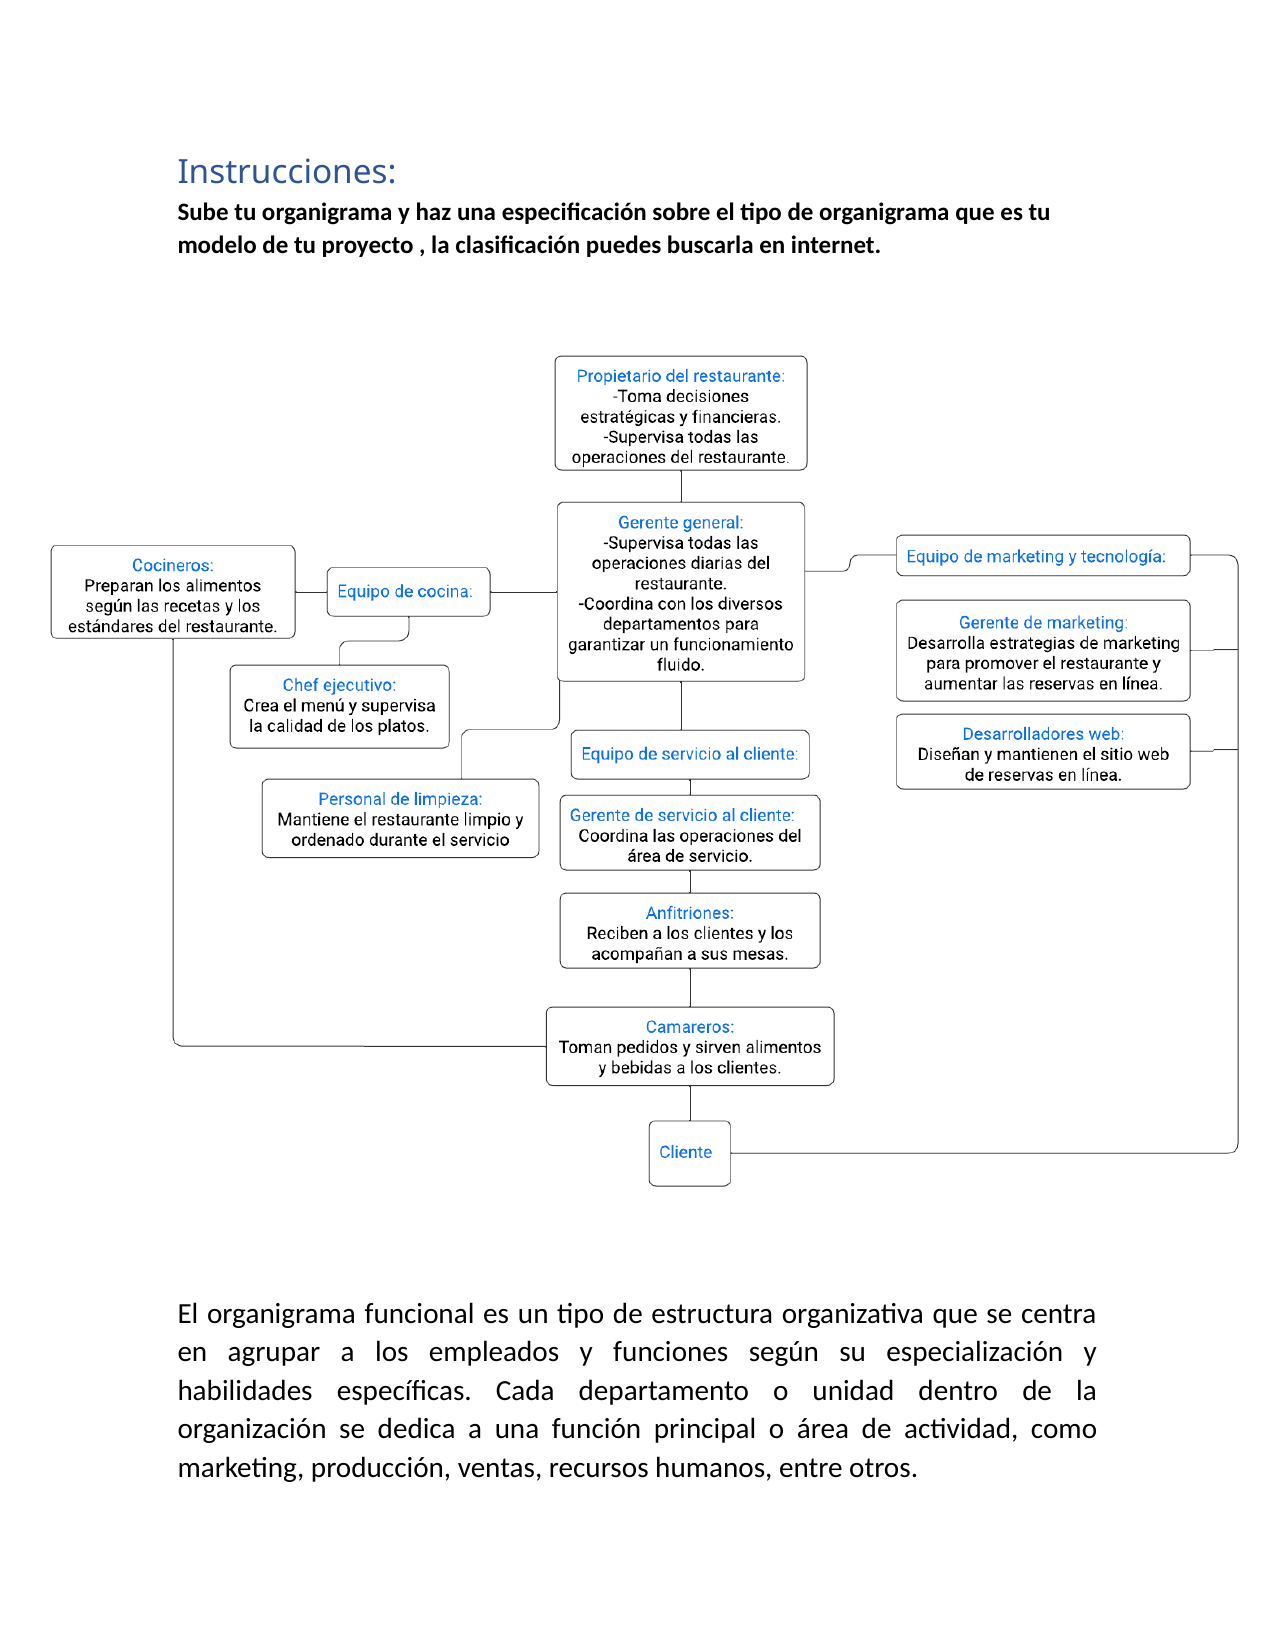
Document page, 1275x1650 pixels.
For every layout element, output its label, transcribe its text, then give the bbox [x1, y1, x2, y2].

text Sube tu organigrama y haz una especificación sobre el tipo de organigrama que es tu modelo de tu proyecto , la clasificación puedes buscarla en internet. [177, 197, 1098, 260]
text El organigrama funcional es un tipo de estructura organizativa que se centra en agrupar a los empleados y funciones según su especialización y habilidades específicas. Cada departamento o unidad dentro de la organización se dedica a una función principal o área de actividad, como marketing, producción, ventas, recursos humanos, entre otros. [177, 1295, 1098, 1484]
picture [18, 323, 1270, 1218]
subtitle Instrucciones: [177, 148, 1098, 193]
